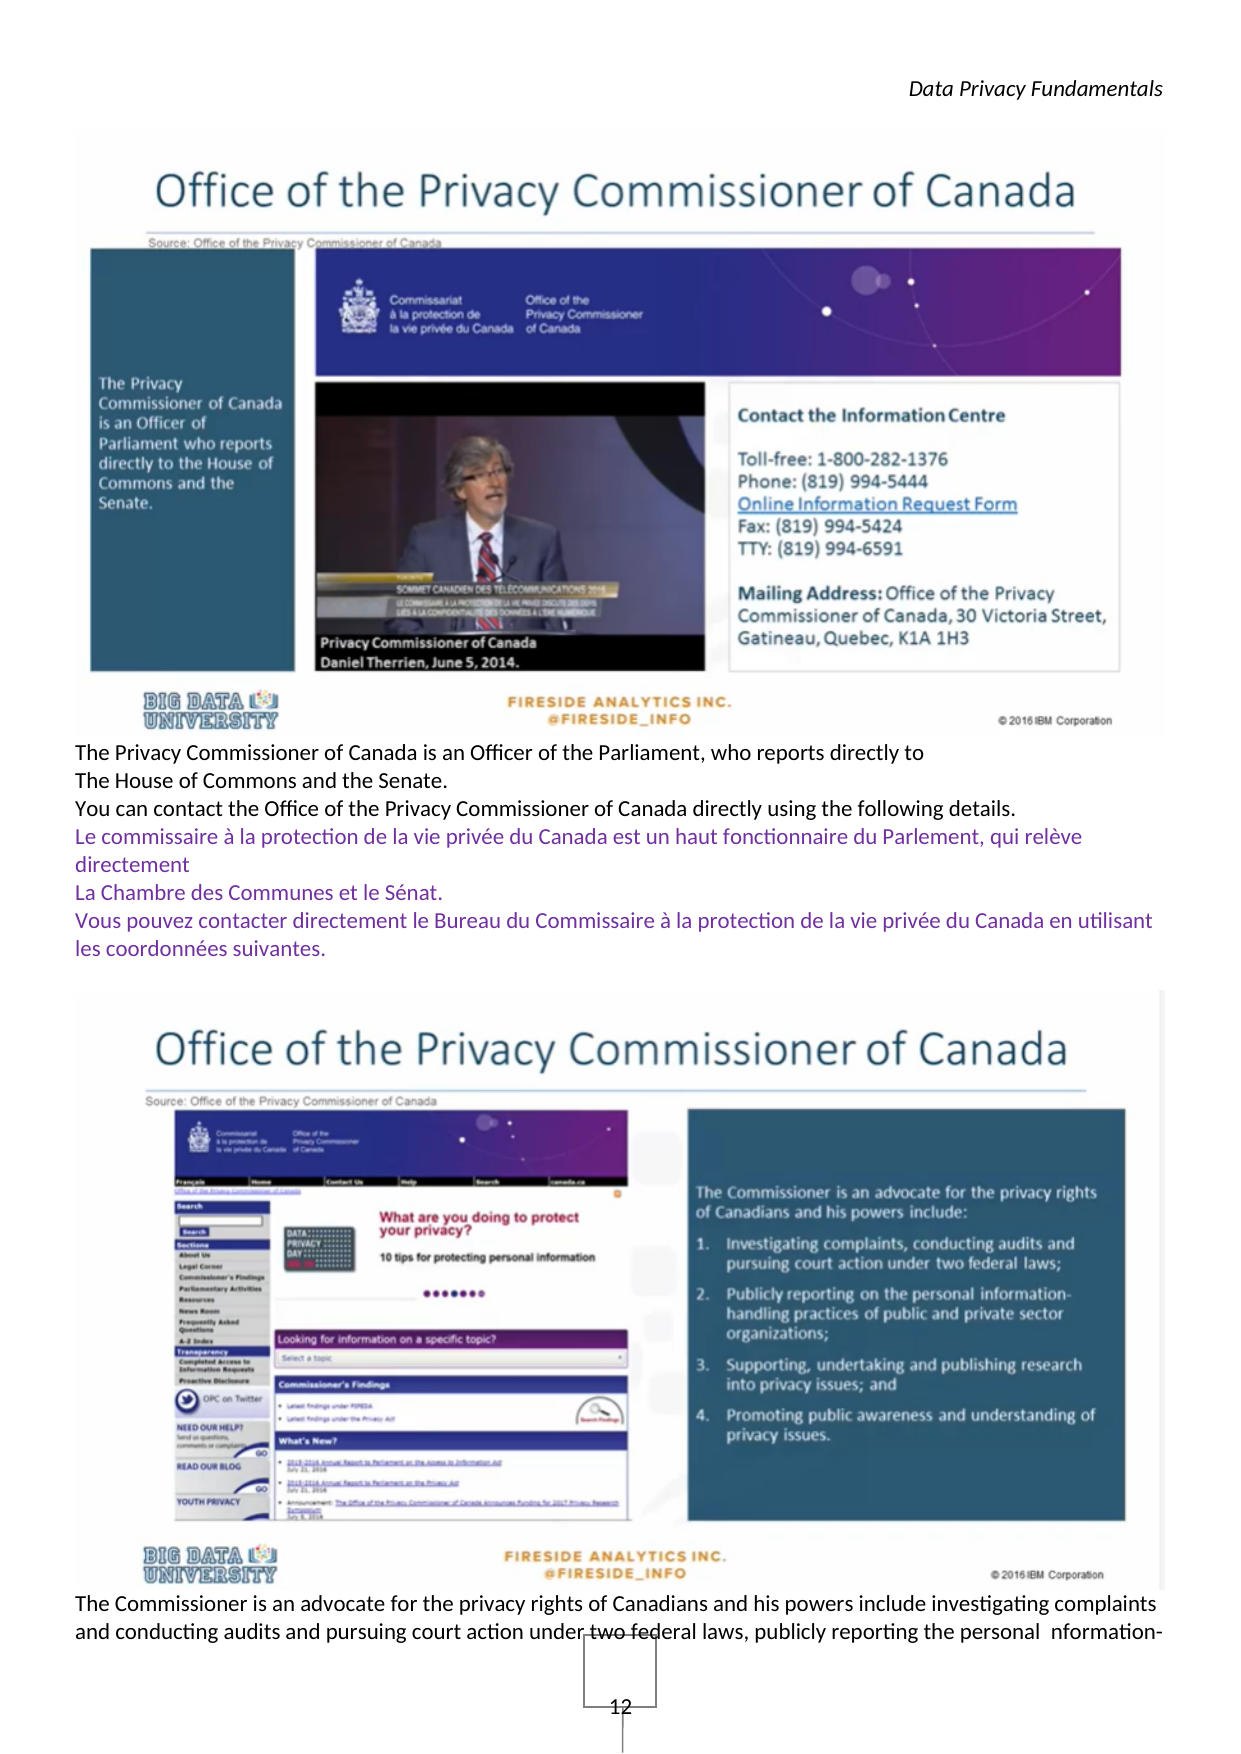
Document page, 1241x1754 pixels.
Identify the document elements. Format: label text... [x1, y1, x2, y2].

text The House of Commons and the Senate. [75, 766, 1165, 794]
text The Privacy Commissioner of Canada is an Officer of the Parliament, who reports directly to [75, 738, 1165, 766]
picture [75, 990, 1166, 1590]
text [75, 1590, 1165, 1645]
picture [75, 129, 1166, 738]
text Le commissaire à la protection de la vie privée du Canada est un haut fonctionnaire du Parlement, qui relève directement [75, 822, 1165, 878]
text You can contact the Office of the Privacy Commissioner of Canada directly using the following details. [75, 794, 1165, 822]
text La Chambre des Communes et le Sénat. [75, 878, 1165, 906]
text Vous pouvez contacter directement le Bureau du Commissaire à la protection de la vie privée du Canada en utilisant les coordonnées suivantes. [75, 906, 1165, 962]
